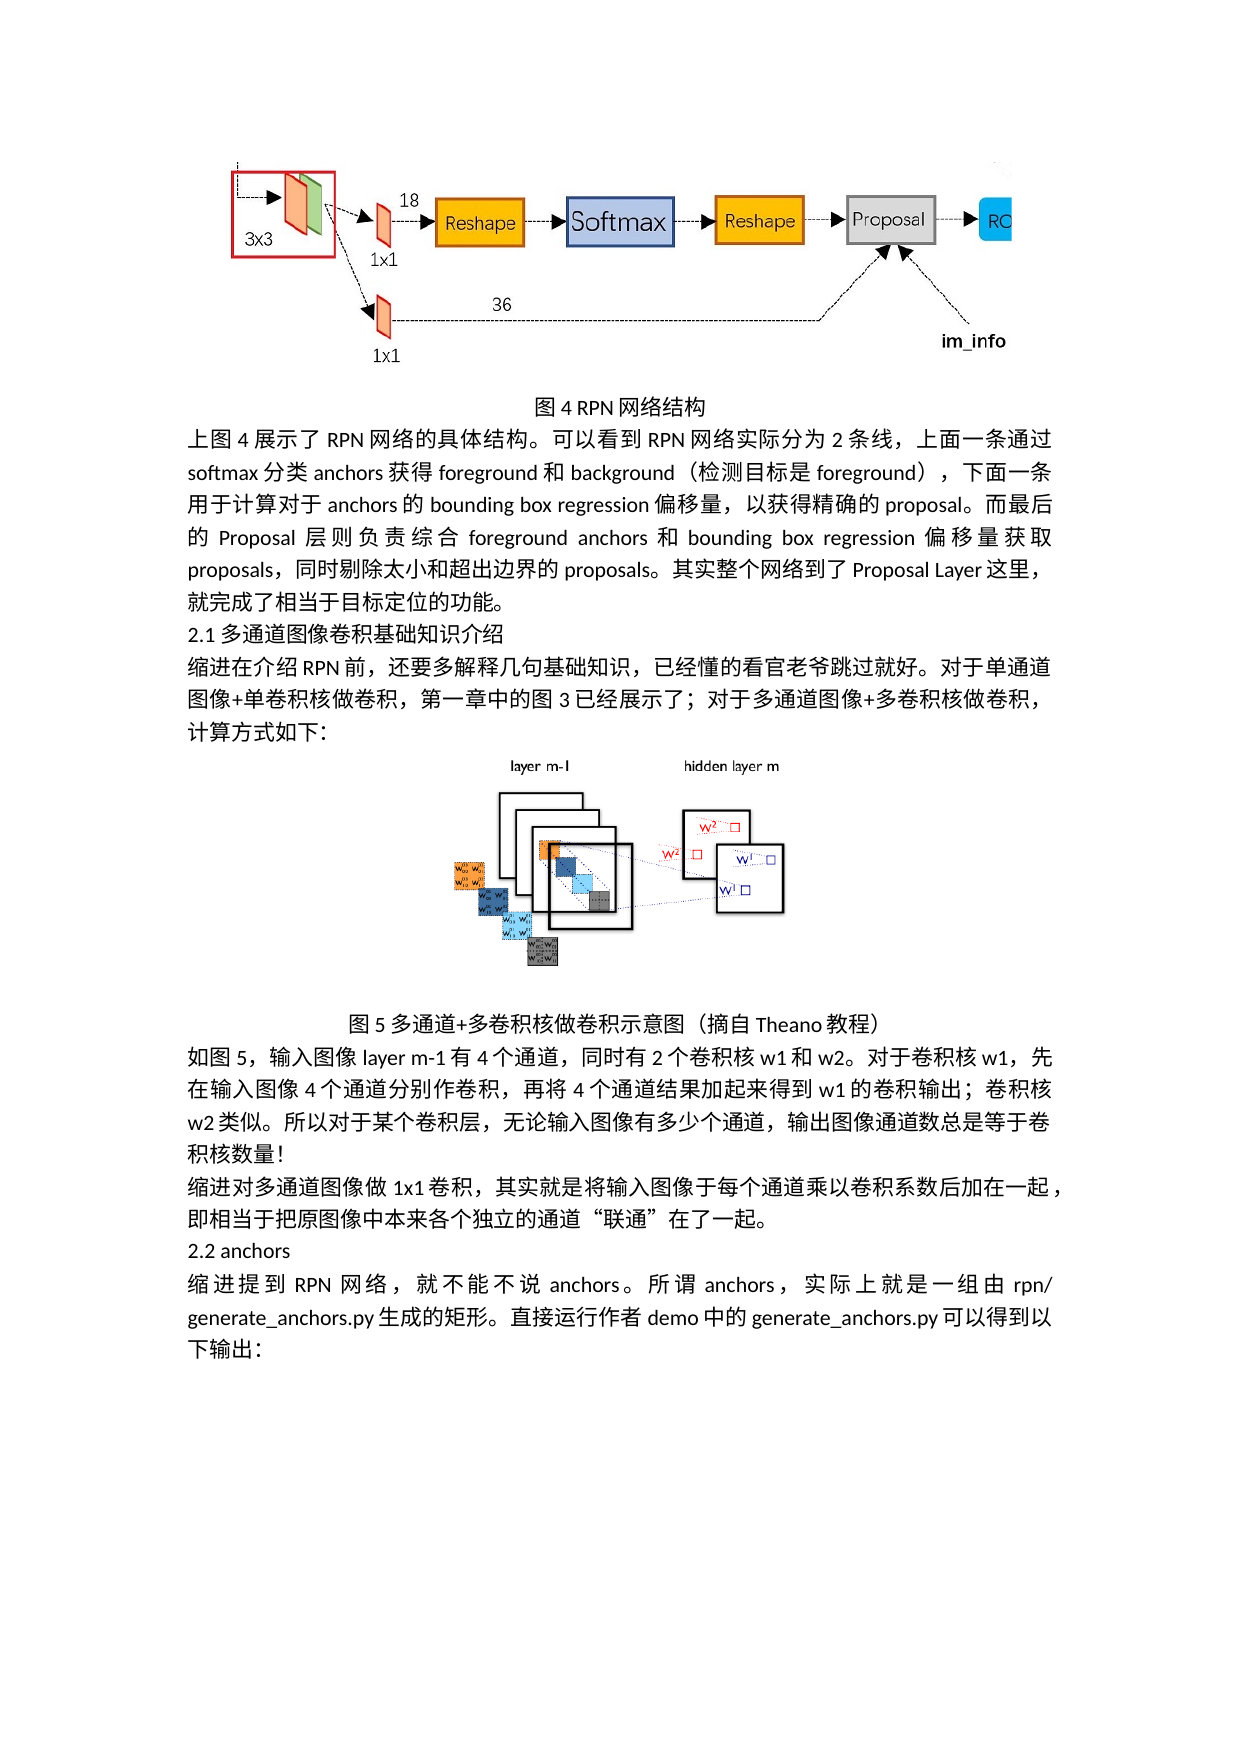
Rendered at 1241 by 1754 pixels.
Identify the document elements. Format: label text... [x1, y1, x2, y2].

text 缩进提到RPN网络，就不能不说anchors。所谓anchors，实际上就是一组由rpn/generate_anchors.py生成的矩形。直接运行作者demo中的generate_anchors.py可以得到以下输出： [187, 1267, 1053, 1364]
picture [989, 214, 1002, 225]
text 2.1 多通道图像卷积基础知识介绍 [187, 617, 1053, 649]
text 2.2 anchors [187, 1234, 1053, 1267]
text 如图5，输入图像layer m-1有4个通道，同时有2个卷积核w1和w2。对于卷积核w1，先在输入图像4个通道分别作卷积，再将4个通道结果加起来得到w1的卷积输出；卷积核w2类似。所以对于某个卷积层，无论输入图像有多少个通道，输出图像通道数总是等于卷积核数量！ [187, 1039, 1053, 1169]
picture [228, 162, 1012, 366]
text 缩进在介绍RPN前，还要多解释几句基础知识，已经懂的看官老爷跳过就好。对于单通道图像+单卷积核做卷积，第一章中的图3已经展示了；对于多通道图像+多卷积核做卷积，计算方式如下： [187, 649, 1053, 747]
text 缩进对多通道图像做1x1卷积，其实就是将输入图像于每个通道乘以卷积系数后加在一起，即相当于把原图像中本来各个独立的通道“联通”在了一起。 [187, 1169, 1053, 1234]
picture [448, 747, 792, 984]
text 图4 RPN网络结构 [187, 389, 1053, 422]
text 上图4展示了RPN网络的具体结构。可以看到RPN网络实际分为2条线，上面一条通过softmax分类anchors获得foreground和background（检测目标是foreground），下面一条用于计算对于anchors的bounding box regression偏移量，以获得精确的proposal。而最后的Proposal层则负责综合foreground anchors和bounding box regression偏移量获取proposals，同时剔除太小和超出边界的proposals。其实整个网络到了Proposal Layer这里，就完成了相当于目标定位的功能。 [187, 422, 1053, 617]
text 图5 多通道+多卷积核做卷积示意图（摘自Theano教程） [187, 1007, 1053, 1039]
